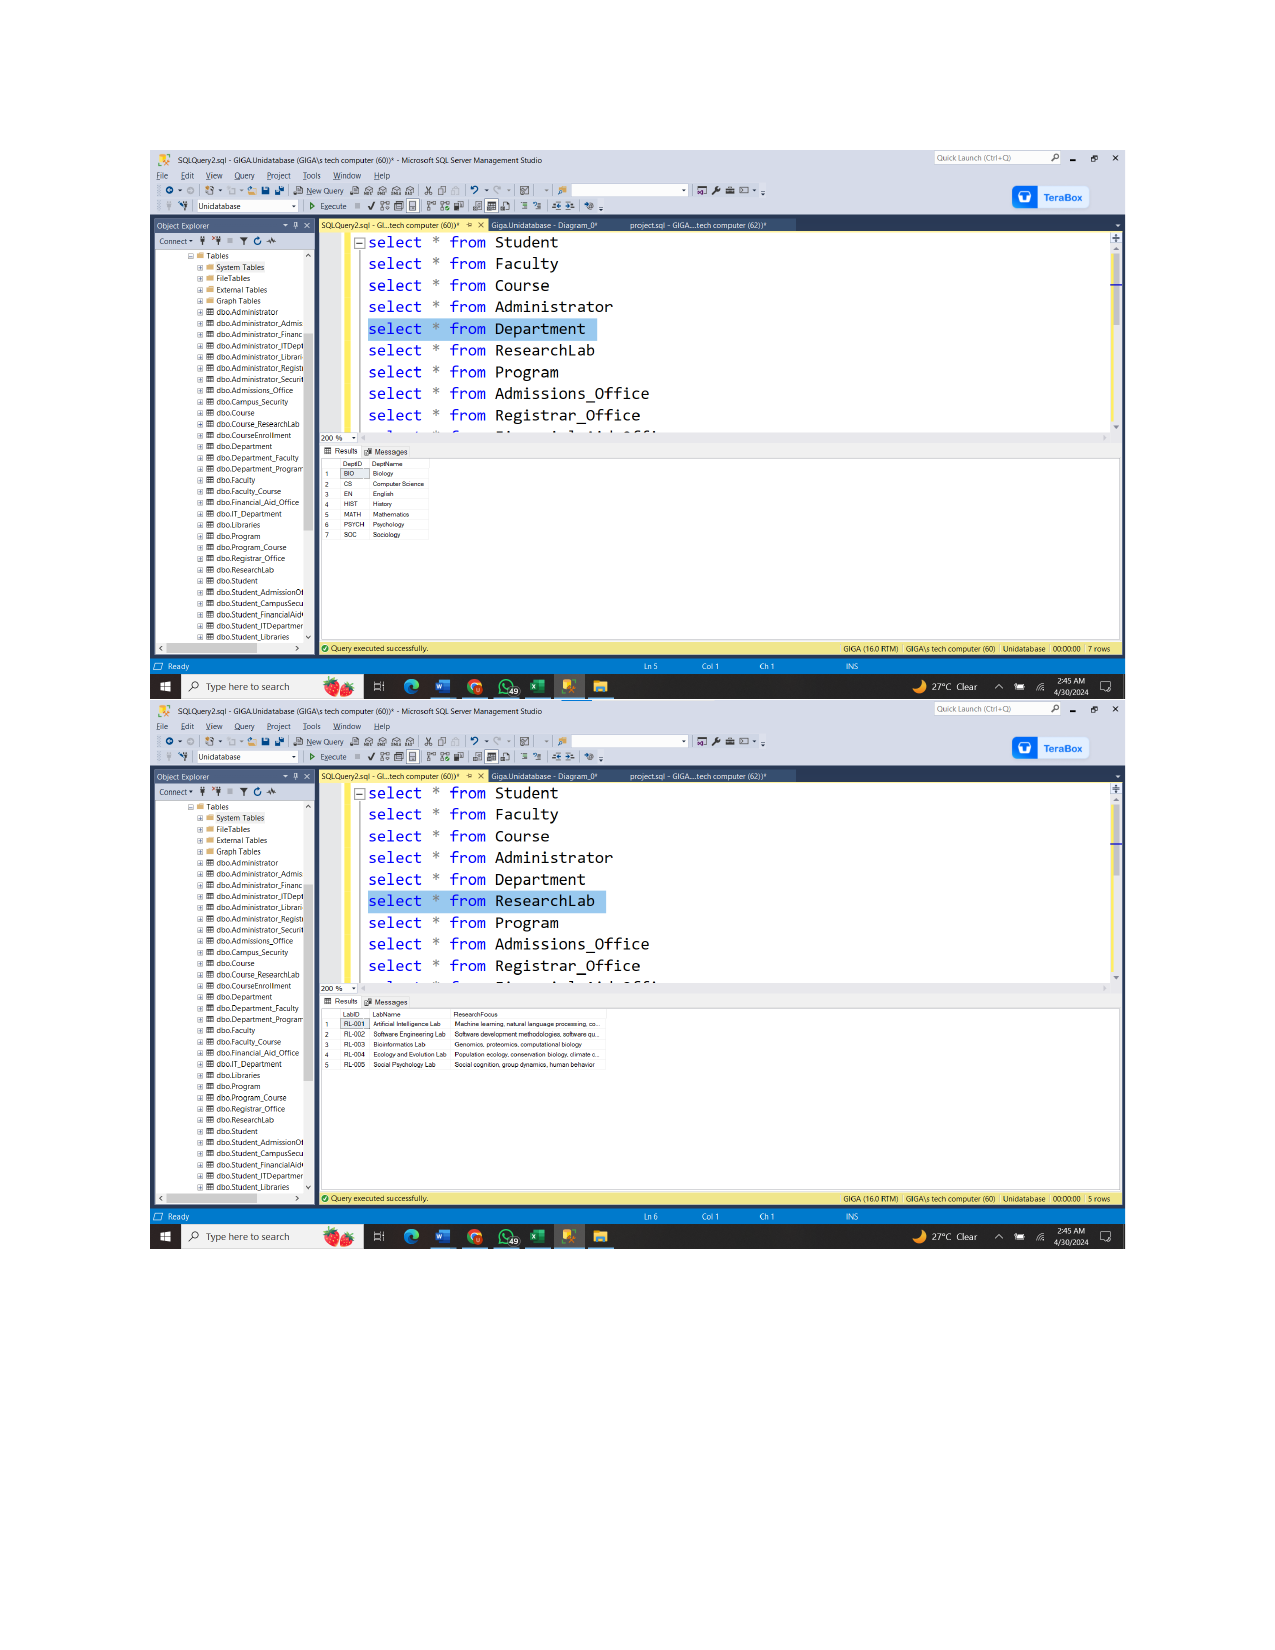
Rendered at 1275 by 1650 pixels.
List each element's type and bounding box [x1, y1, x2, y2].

picture [150, 150, 1125, 699]
picture [150, 700, 1125, 1249]
